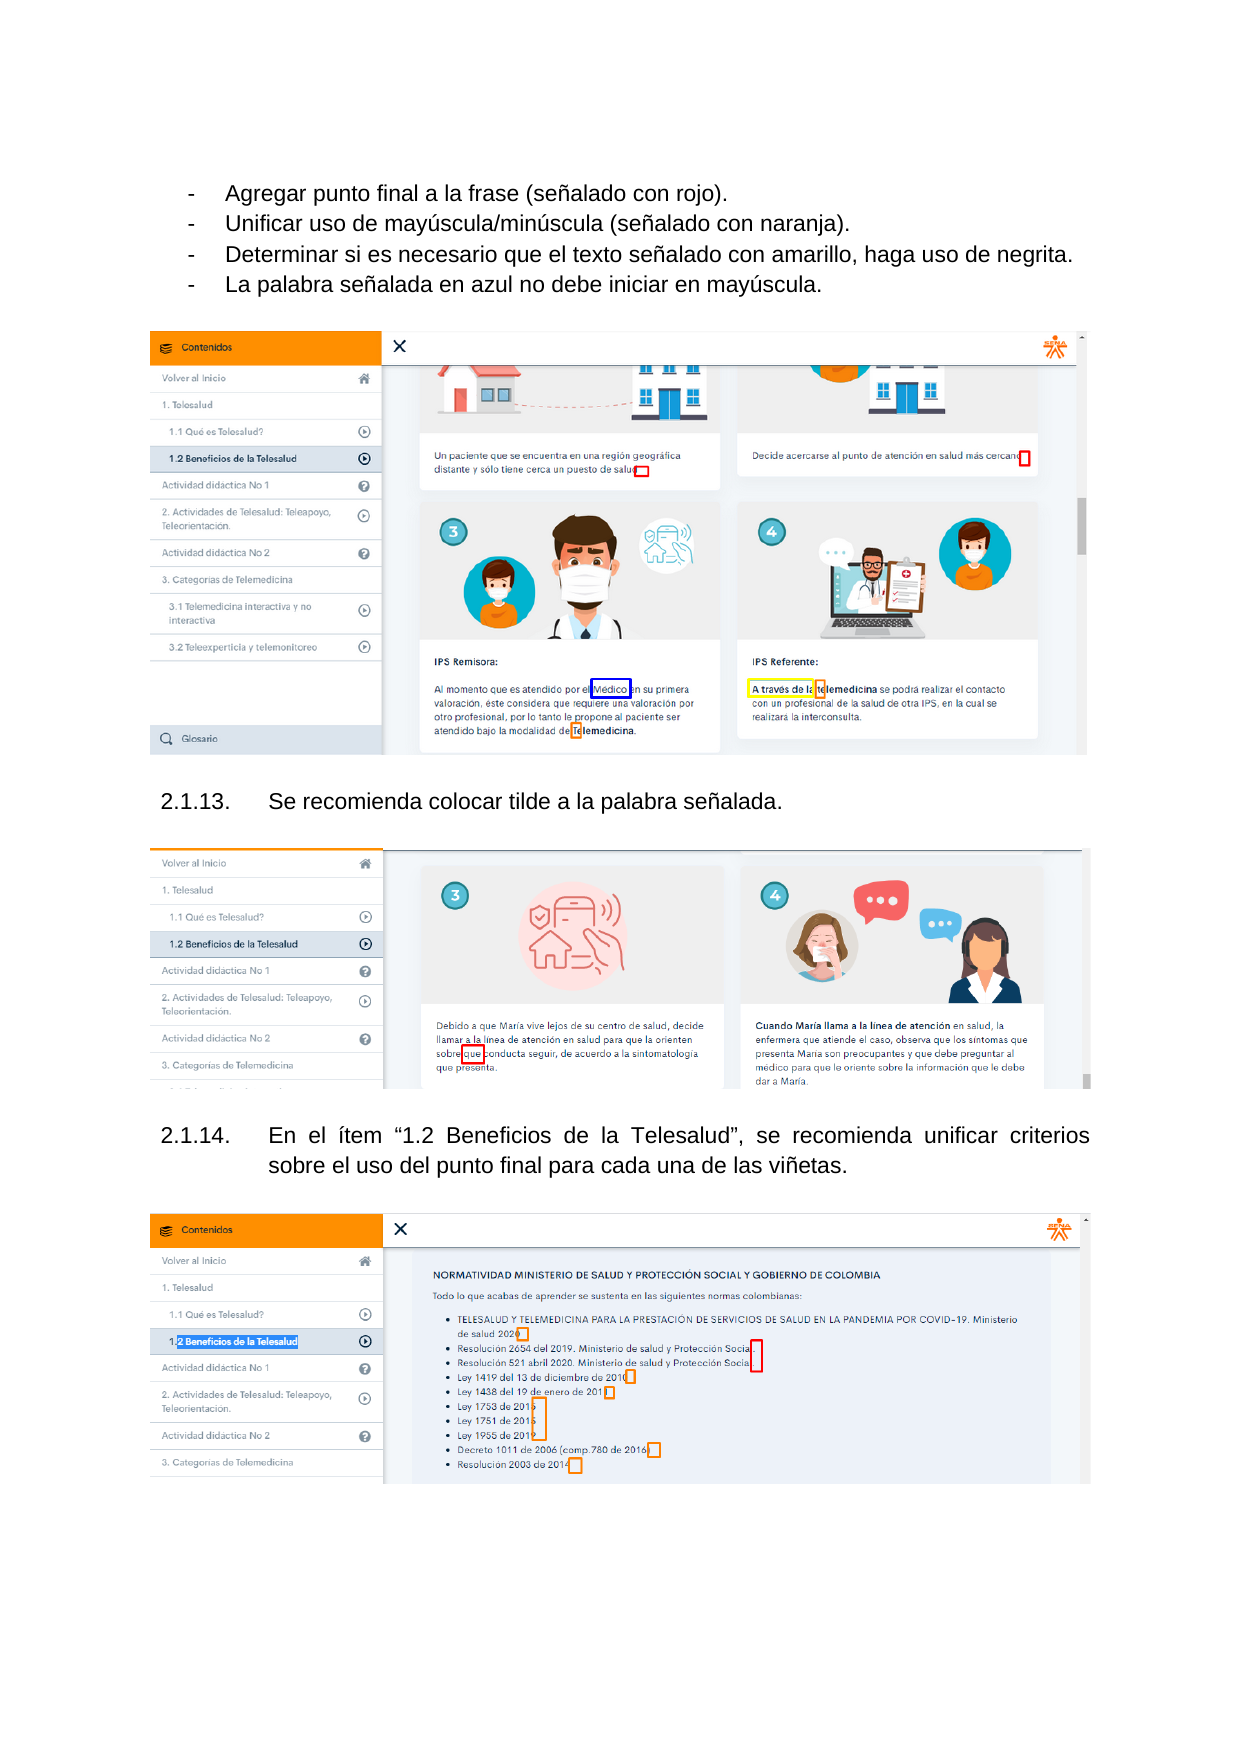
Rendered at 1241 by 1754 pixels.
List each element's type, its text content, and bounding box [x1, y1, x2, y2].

list Determinar si es necesario que el texto señalado con amarillo, haga uso de negrita. [187, 241, 1090, 267]
list Agregar punto final a la frase (señalado con rojo). [187, 180, 1090, 207]
picture [150, 1212, 1091, 1484]
picture [150, 331, 1091, 755]
list Unificar uso de mayúscula/minúscula (señalado con naranja). [187, 210, 1090, 237]
picture [150, 848, 1091, 1089]
list Se recomienda colocar tilde a la palabra señalada. [231, 788, 1090, 814]
list En el ítem “1.2 Beneficios de la Telesalud”, se recomienda unificar criterios sobre el uso del punto final para cada una de las viñetas. [231, 1122, 1090, 1179]
list La palabra señalada en azul no debe iniciar en mayúscula. [187, 271, 1090, 297]
